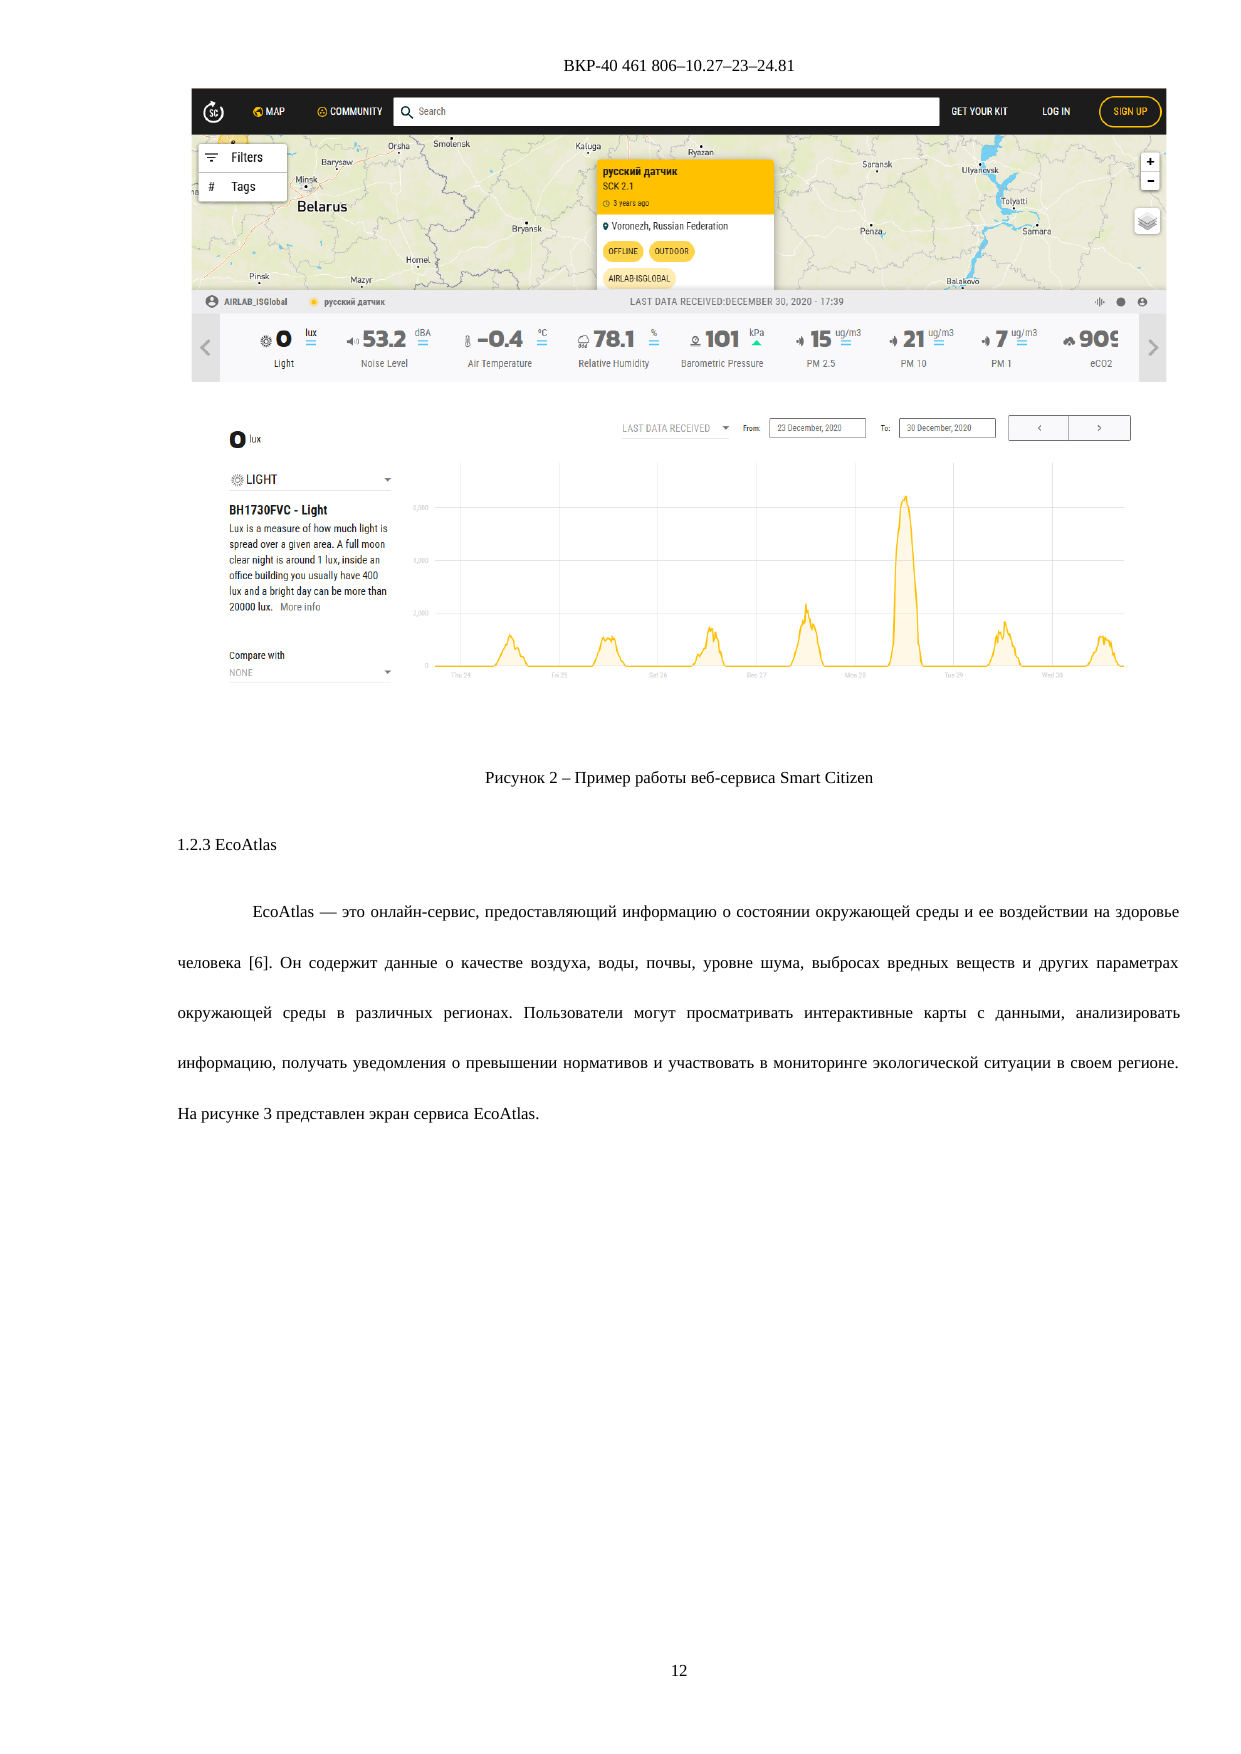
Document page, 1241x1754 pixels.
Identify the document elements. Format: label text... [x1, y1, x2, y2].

text Рисунок 2 – Пример работы веб-сервиса Smart Citizen [177, 754, 1181, 787]
picture [191, 88, 1167, 737]
text 1.2.3 EcoAtlas [177, 821, 1181, 854]
text EcoAtlas — это онлайн-сервис, предоставляющий информацию о состоянии окружающей среды и ее воздействии на здоровье человека [6]. Он содержит данные о качестве воздуха, воды, почвы, уровне шума, выбросах вредных веществ и других параметрах окружающей среды в различных регионах. Пользователи могут просматривать интерактивные карты с данными, анализировать информацию, получать уведомления о превышении нормативов и участвовать в мониторинге экологической ситуации в своем регионе. На рисунке 3 представлен экран сервиса EcoAtlas. [177, 888, 1181, 1123]
